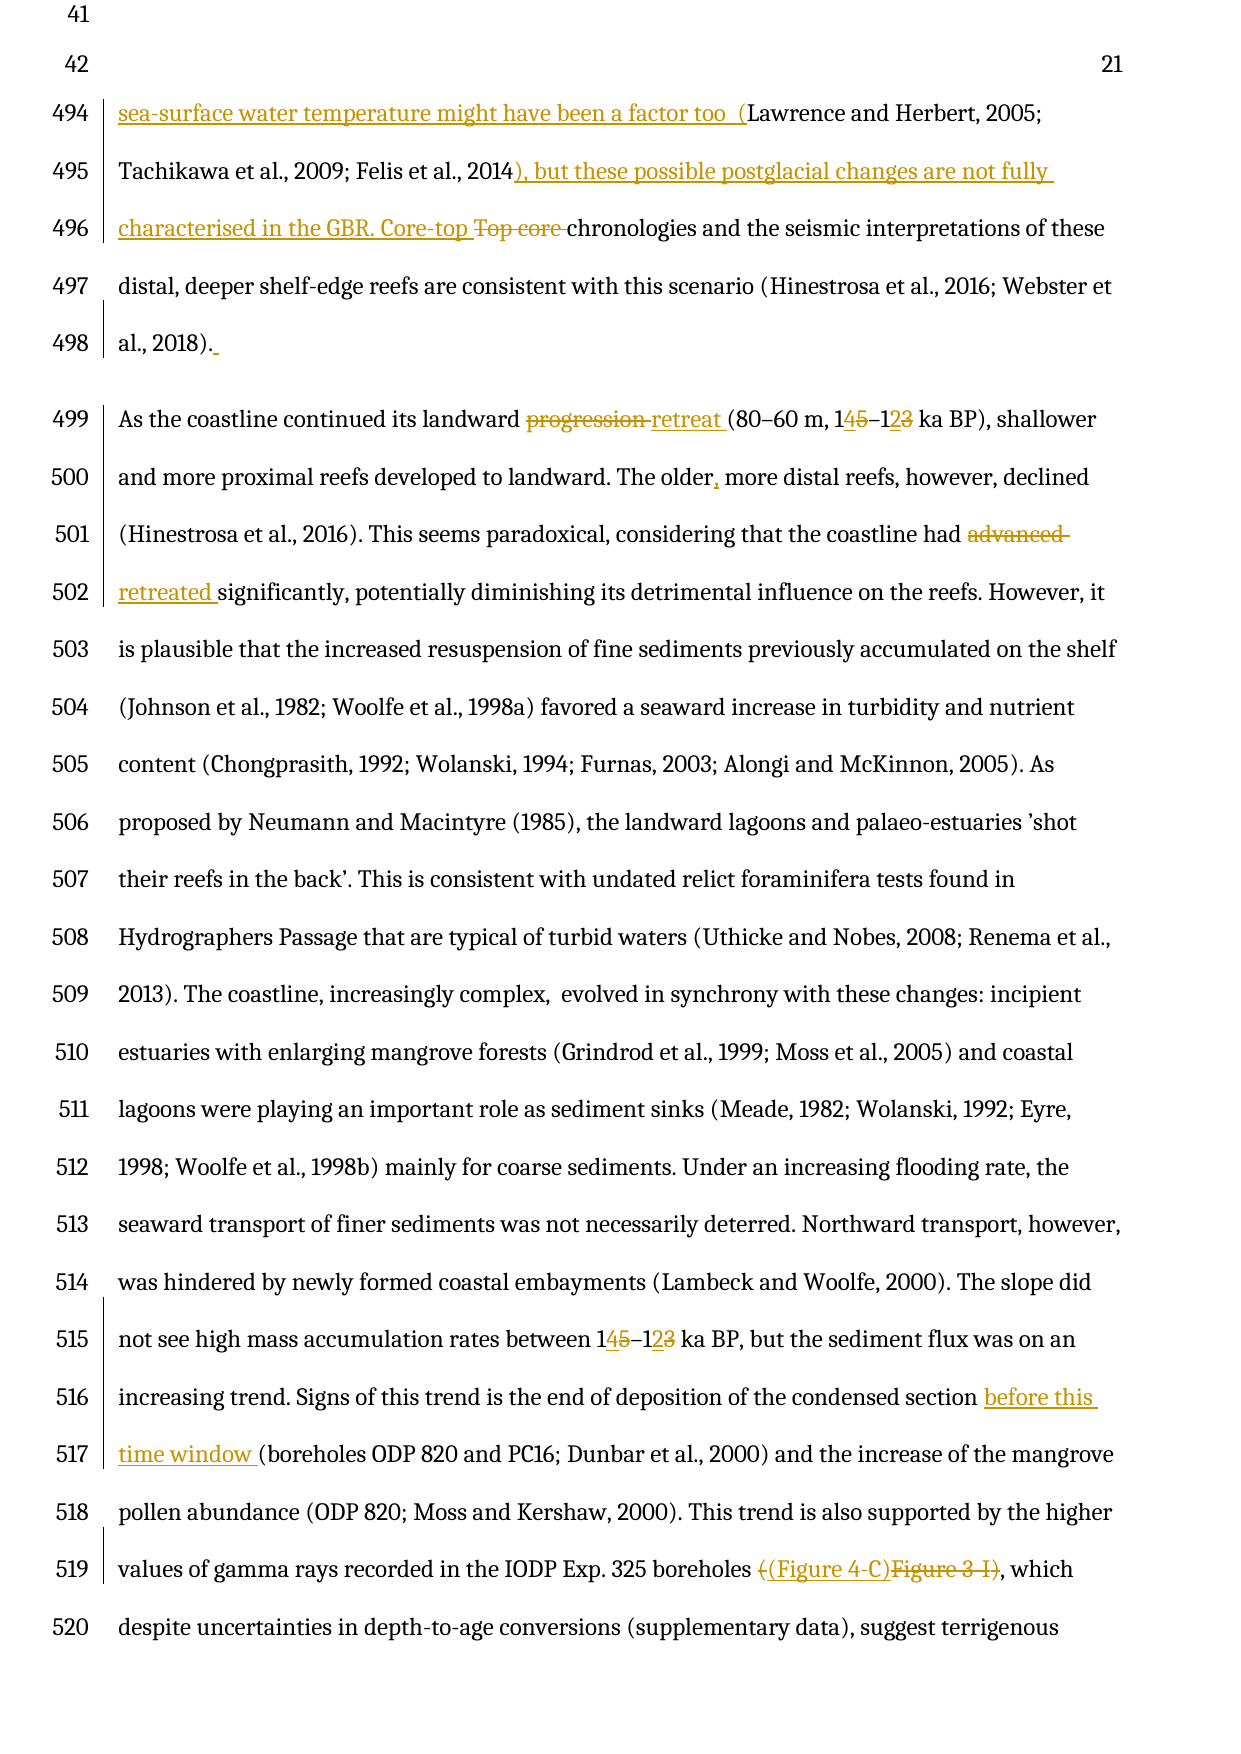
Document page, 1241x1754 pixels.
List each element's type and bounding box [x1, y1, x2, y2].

text [118, 99, 1122, 358]
text [118, 405, 1122, 1642]
